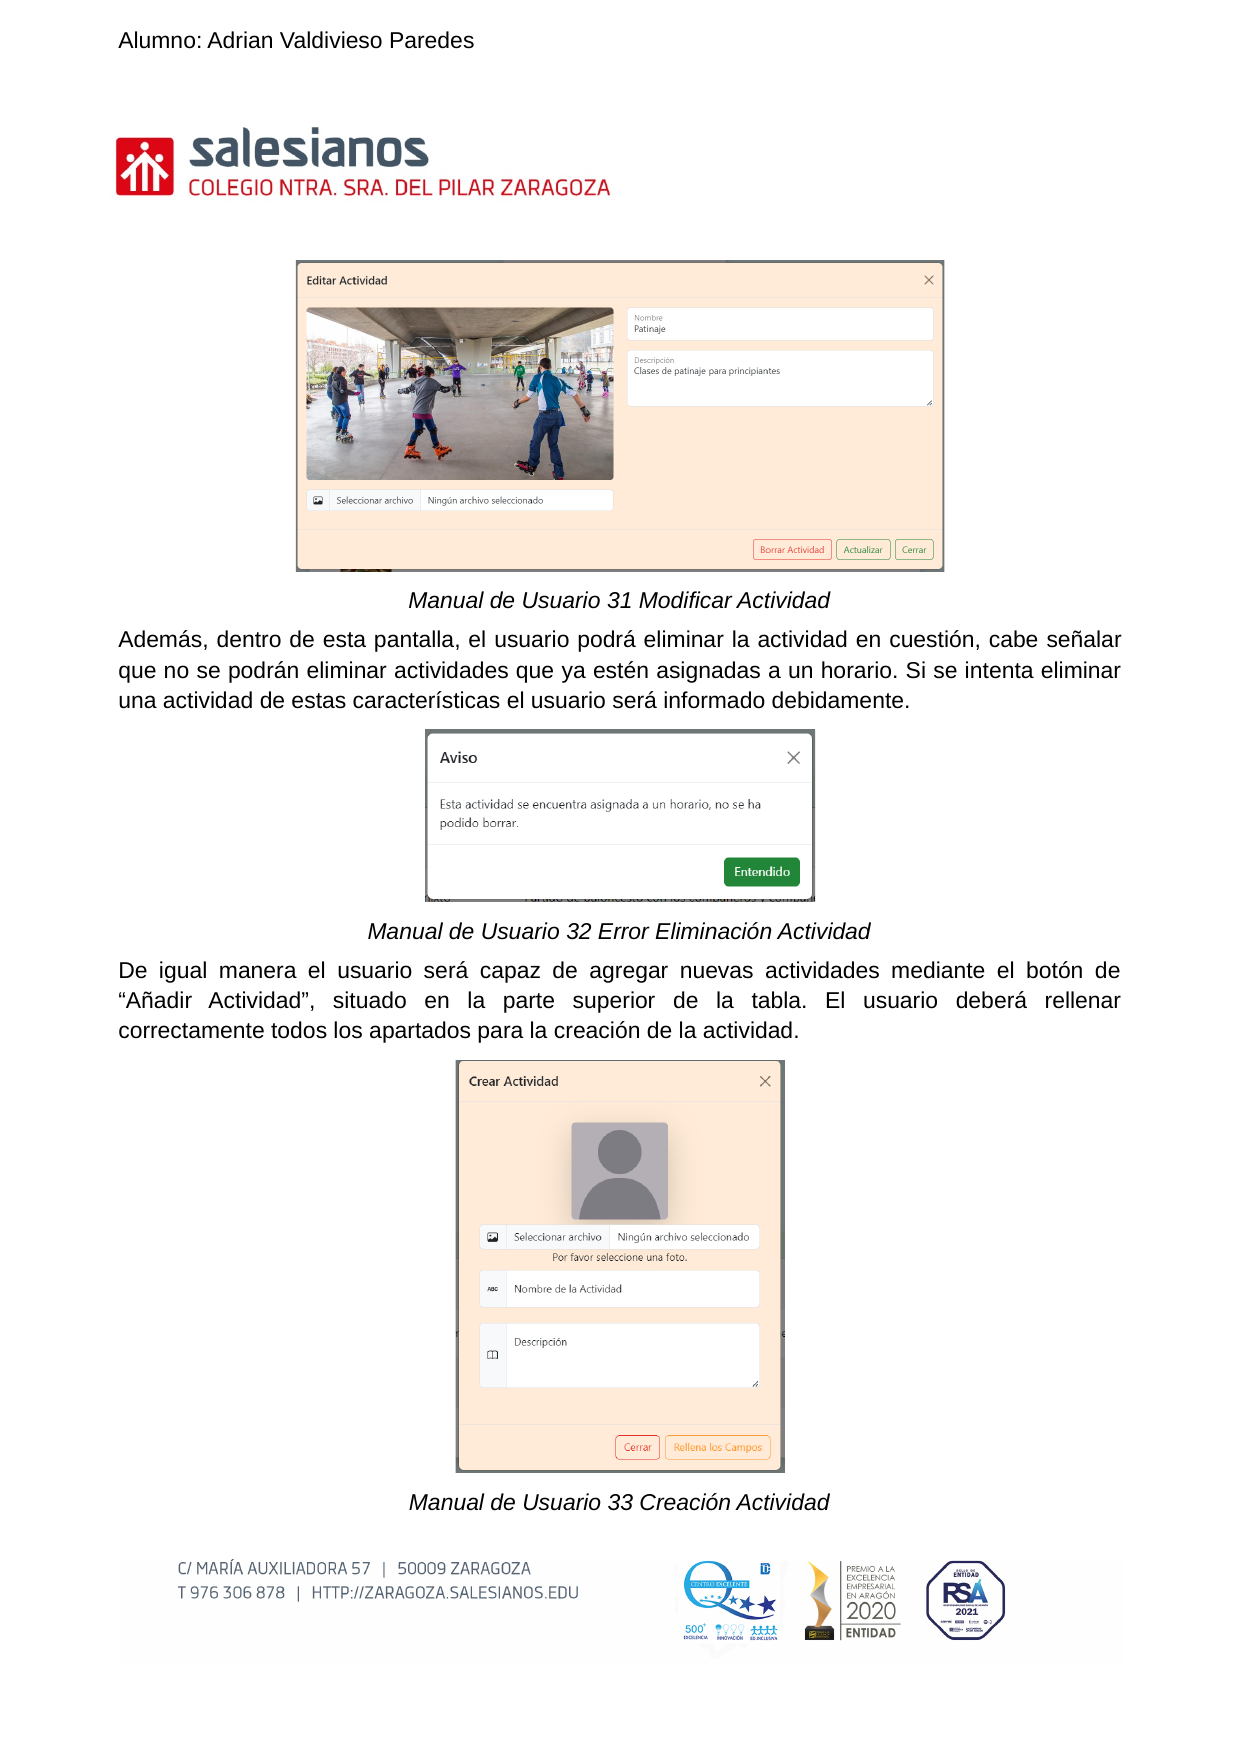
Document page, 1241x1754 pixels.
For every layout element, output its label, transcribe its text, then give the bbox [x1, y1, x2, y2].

text Manual de Usuario 32 Error Eliminación Actividad [118, 918, 1122, 944]
text Manual de Usuario 31 Modificar Actividad [118, 587, 1122, 614]
picture [425, 729, 816, 902]
text De igual manera el usuario será capaz de agregar nuevas actividades mediante el botón de “Añadir Actividad”, situado en la parte superior de la tabla. El usuario deberá rellenar correctamente todos los apartados para la creación de la actividad. [118, 957, 1122, 1044]
text Manual de Usuario 33 Creación Actividad [118, 1489, 1122, 1515]
picture [118, 1557, 1123, 1667]
picture [295, 260, 945, 572]
text Además, dentro de esta pantalla, el usuario podrá eliminar la actividad en cuestión, cabe señalar que no se podrán eliminar actividades que ya estén asignadas a un horario. Si se intenta eliminar una actividad de estas características el usuario será informado debidamente. [118, 626, 1122, 713]
picture [100, 115, 629, 217]
picture [455, 1060, 785, 1473]
